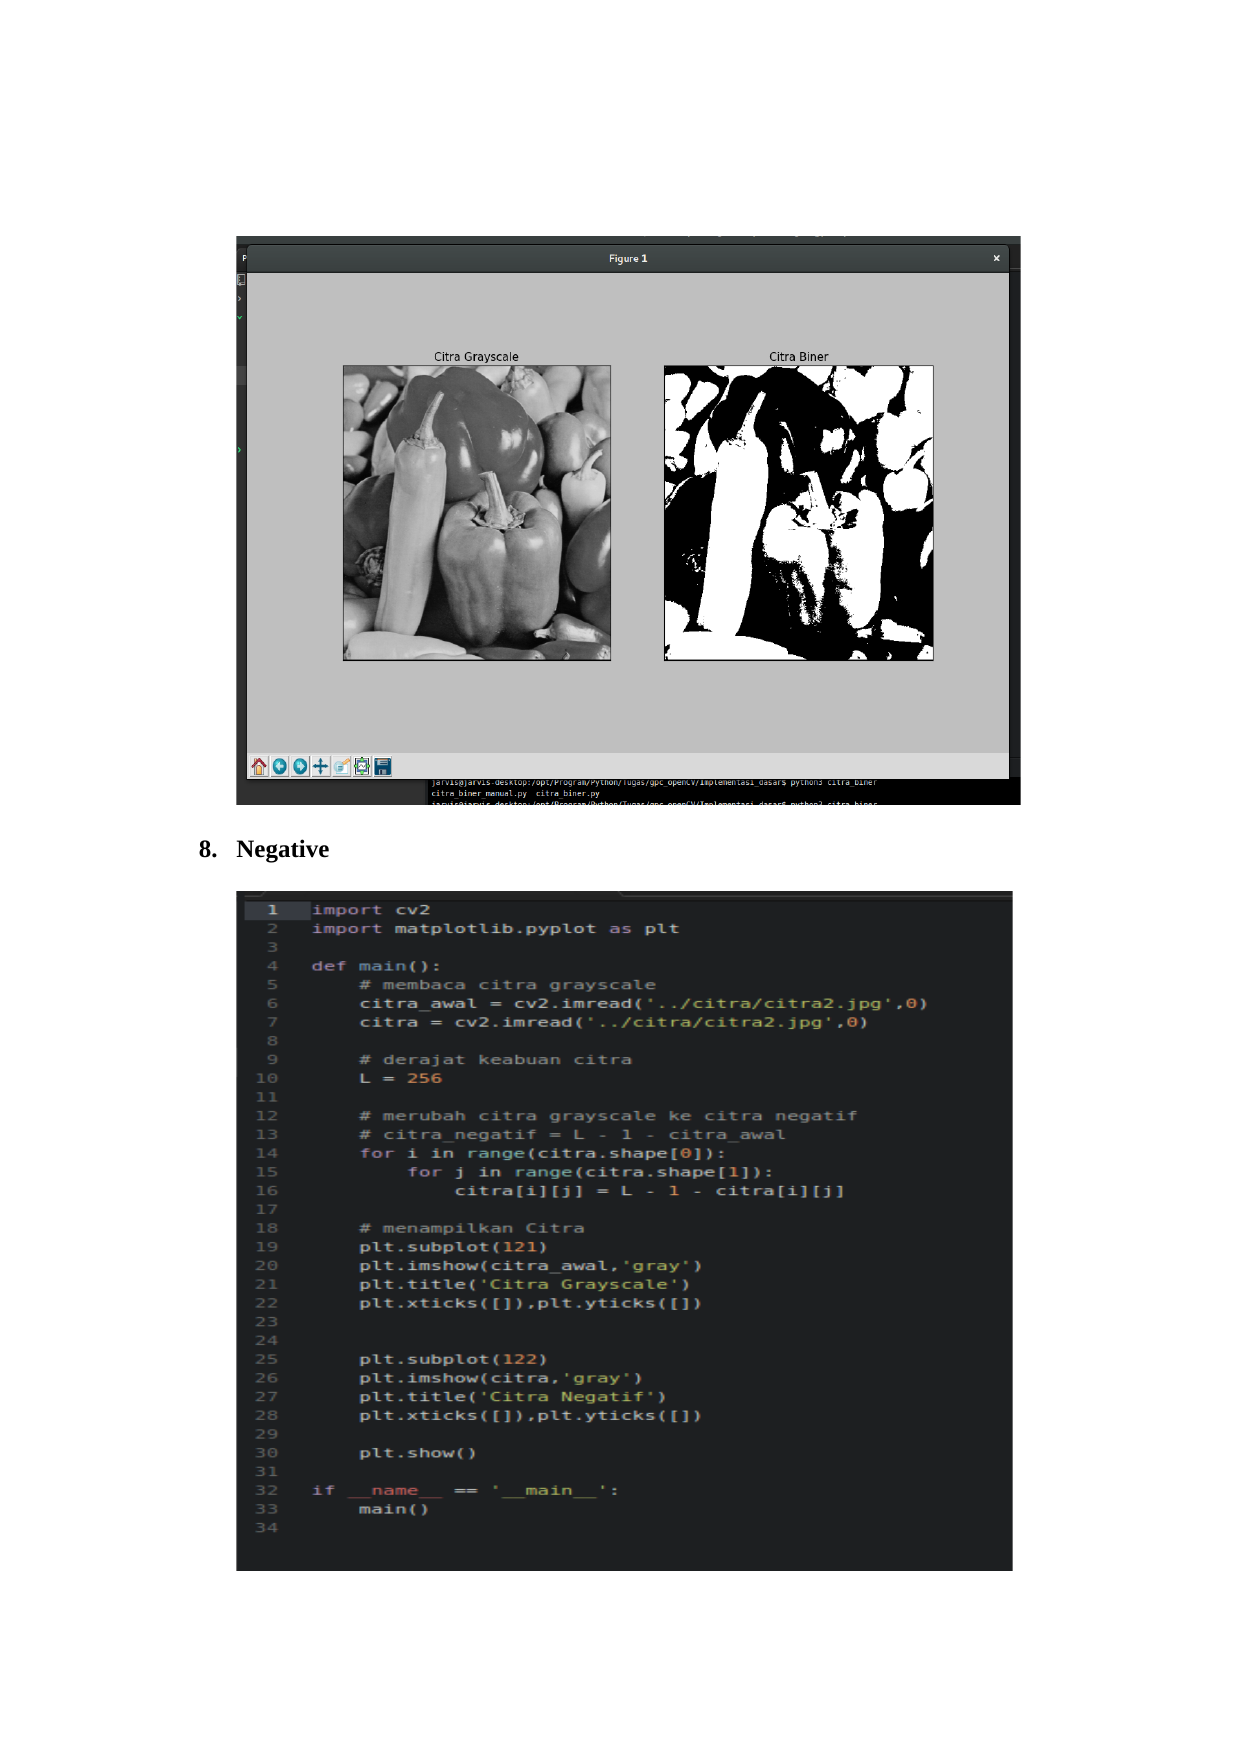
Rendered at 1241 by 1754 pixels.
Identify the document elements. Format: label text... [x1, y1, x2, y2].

picture [236, 891, 1013, 1571]
list Negative [199, 834, 1063, 862]
picture [236, 236, 1021, 805]
